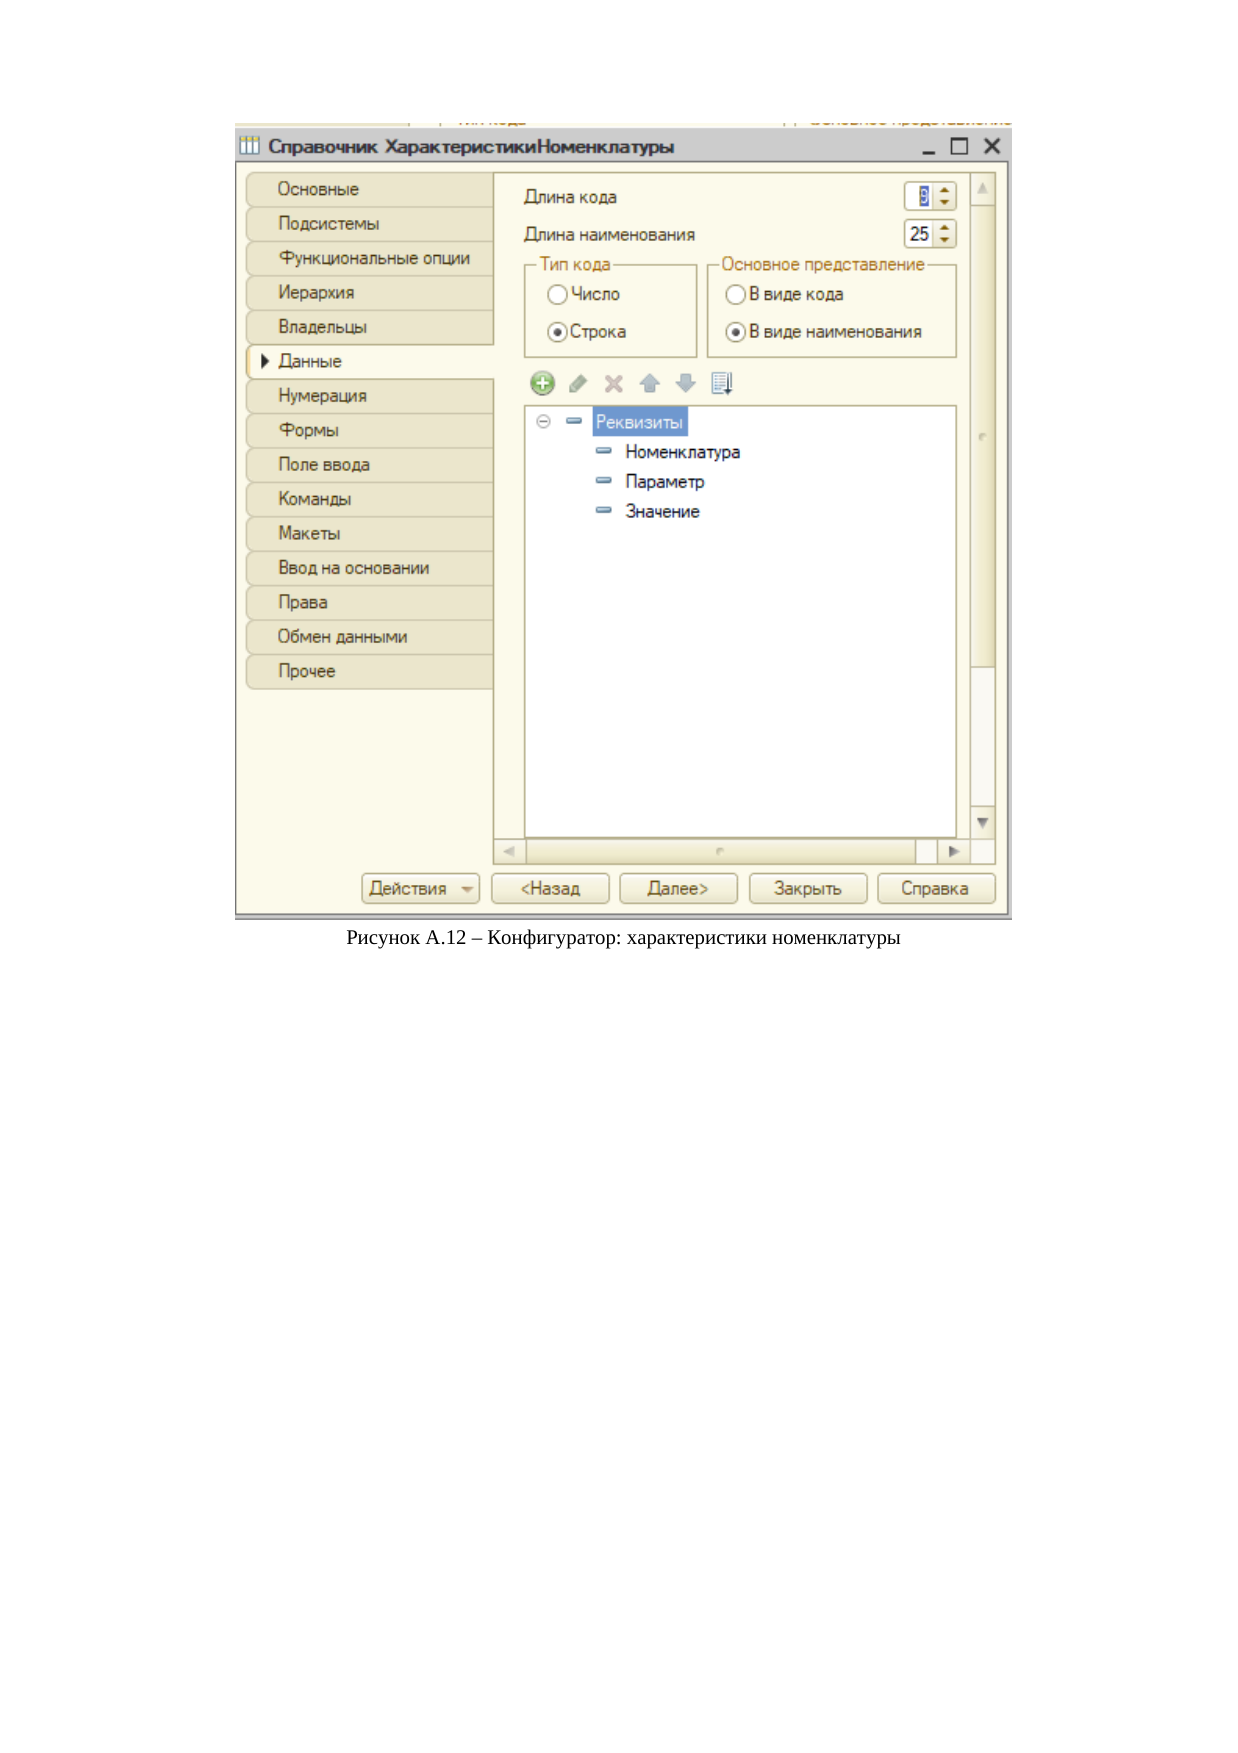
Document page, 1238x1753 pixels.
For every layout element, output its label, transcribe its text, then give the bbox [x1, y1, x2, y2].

text Рисунок А.12 – Конфигуратор: характеристики номенклатуры [119, 925, 1128, 949]
picture [235, 123, 1012, 920]
